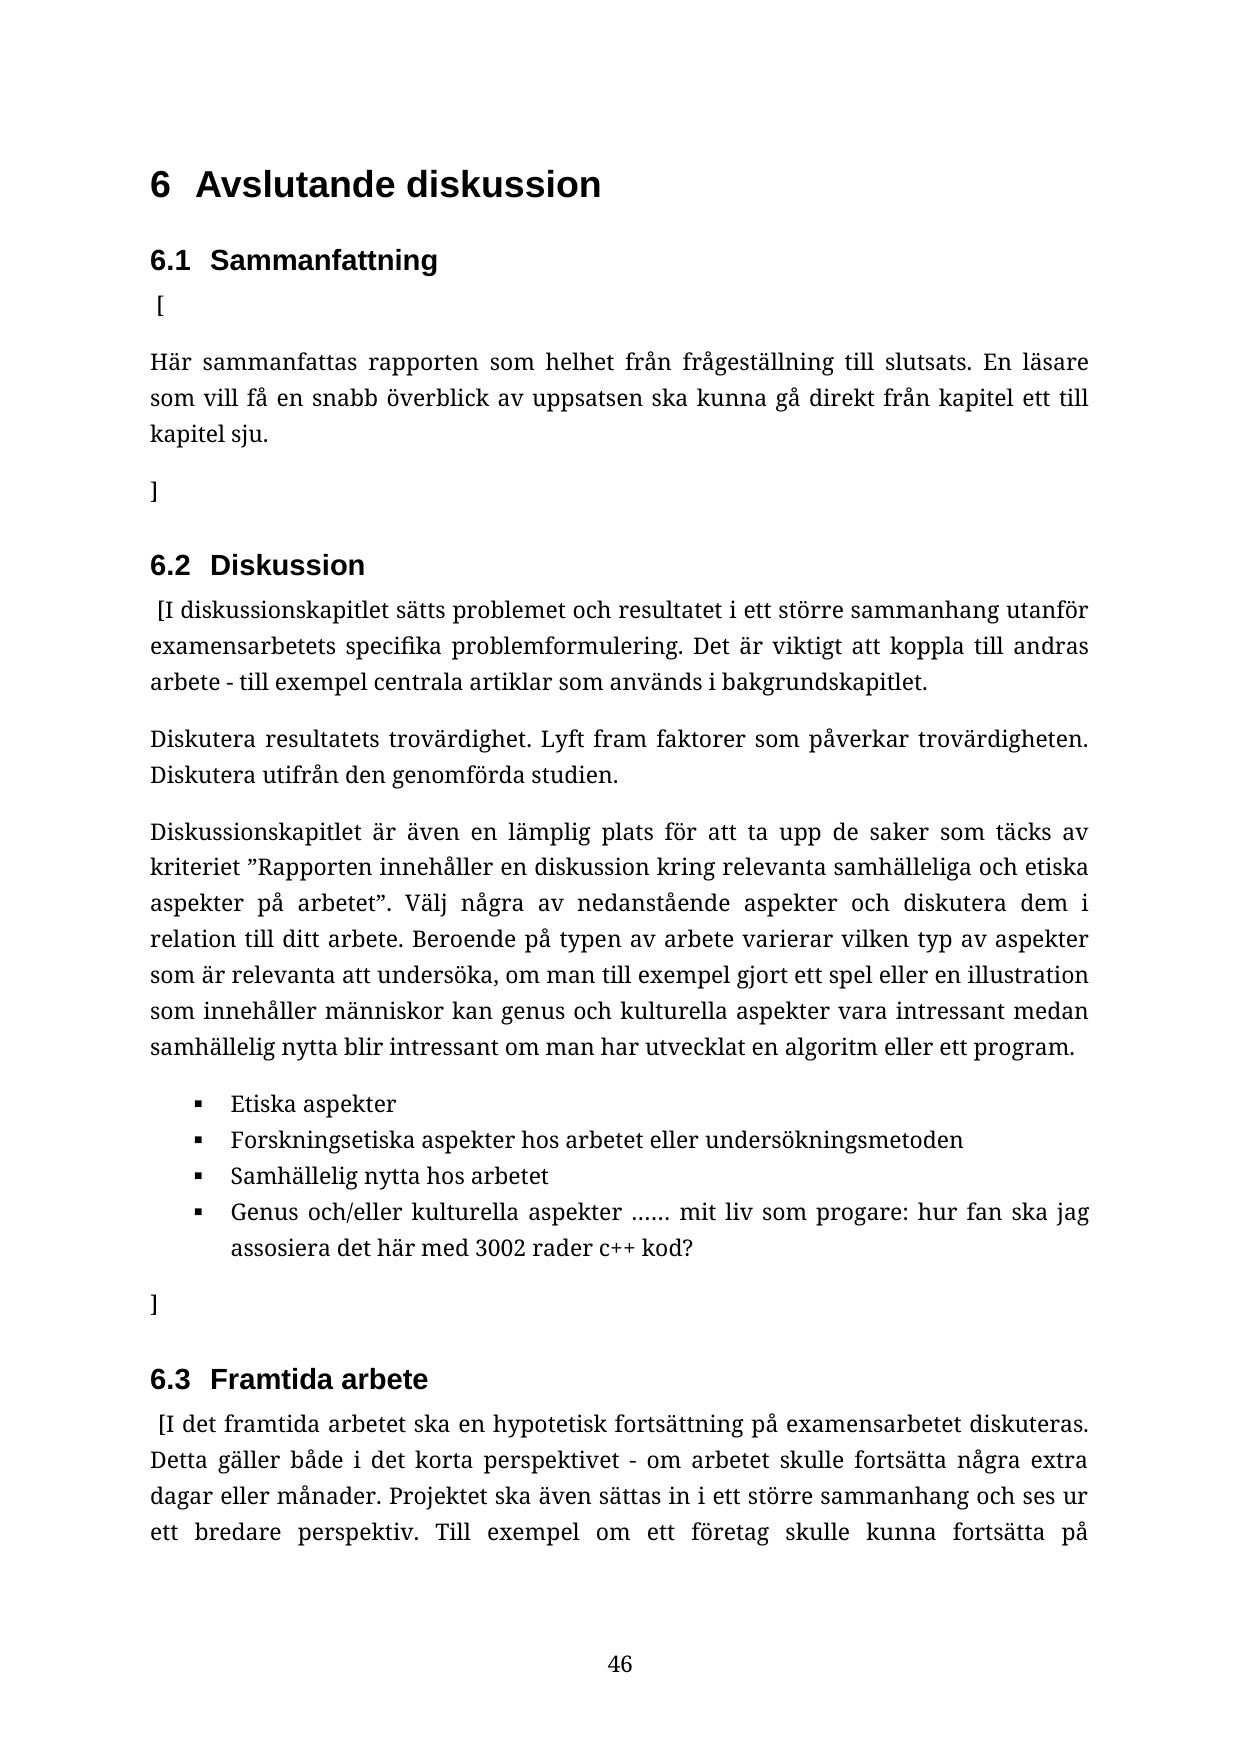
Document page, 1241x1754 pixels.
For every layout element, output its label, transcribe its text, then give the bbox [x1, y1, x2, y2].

list Genus och/eller kulturella aspekter …… mit liv som progare: hur fan ska jag assosiera det här med 3002 rader c++ kod? [193, 1196, 1090, 1263]
subtitle Framtida arbete [150, 1362, 1090, 1395]
text ] [150, 474, 1090, 506]
list Forskningsetiska aspekter hos arbetet eller undersökningsmetoden [193, 1124, 1090, 1155]
list Samhällelig nytta hos arbetet [193, 1160, 1090, 1191]
text ] [150, 1288, 1090, 1319]
text [ [150, 289, 1090, 320]
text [150, 1408, 1090, 1547]
subtitle Diskussion [150, 548, 1090, 582]
subtitle Avslutande diskussion [150, 162, 1090, 206]
subtitle Sammanfattning [150, 243, 1090, 277]
text Diskutera resultatets trovärdighet. Lyft fram faktorer som påverkar trovärdigheten. Diskutera utifrån den genomförda studien. [150, 723, 1090, 790]
text Här sammanfattas rapporten som helhet från frågeställning till slutsats. En läsare som vill få en snabb överblick av uppsatsen ska kunna gå direkt från kapitel ett till kapitel sju. [150, 346, 1090, 449]
text Diskussionskapitlet är även en lämplig plats för att ta upp de saker som täcks av kriteriet ”Rapporten innehåller en diskussion kring relevanta samhälleliga och etiska aspekter på arbetet”. Välj några av nedanstående aspekter och diskutera dem i relation till ditt arbete. Beroende på typen av arbete varierar vilken typ av aspekter som är relevanta att undersöka, om man till exempel gjort ett spel eller en illustration som innehåller människor kan genus och kulturella aspekter vara intressant medan samhällelig nytta blir intressant om man har utvecklat en algoritm eller ett program. [150, 815, 1090, 1062]
text [I diskussionskapitlet sätts problemet och resultatet i ett större sammanhang utanför examensarbetets specifika problemformulering. Det är viktigt att koppla till andras arbete - till exempel centrala artiklar som används i bakgrundskapitlet. [150, 594, 1090, 697]
list Etiska aspekter [193, 1088, 1090, 1119]
